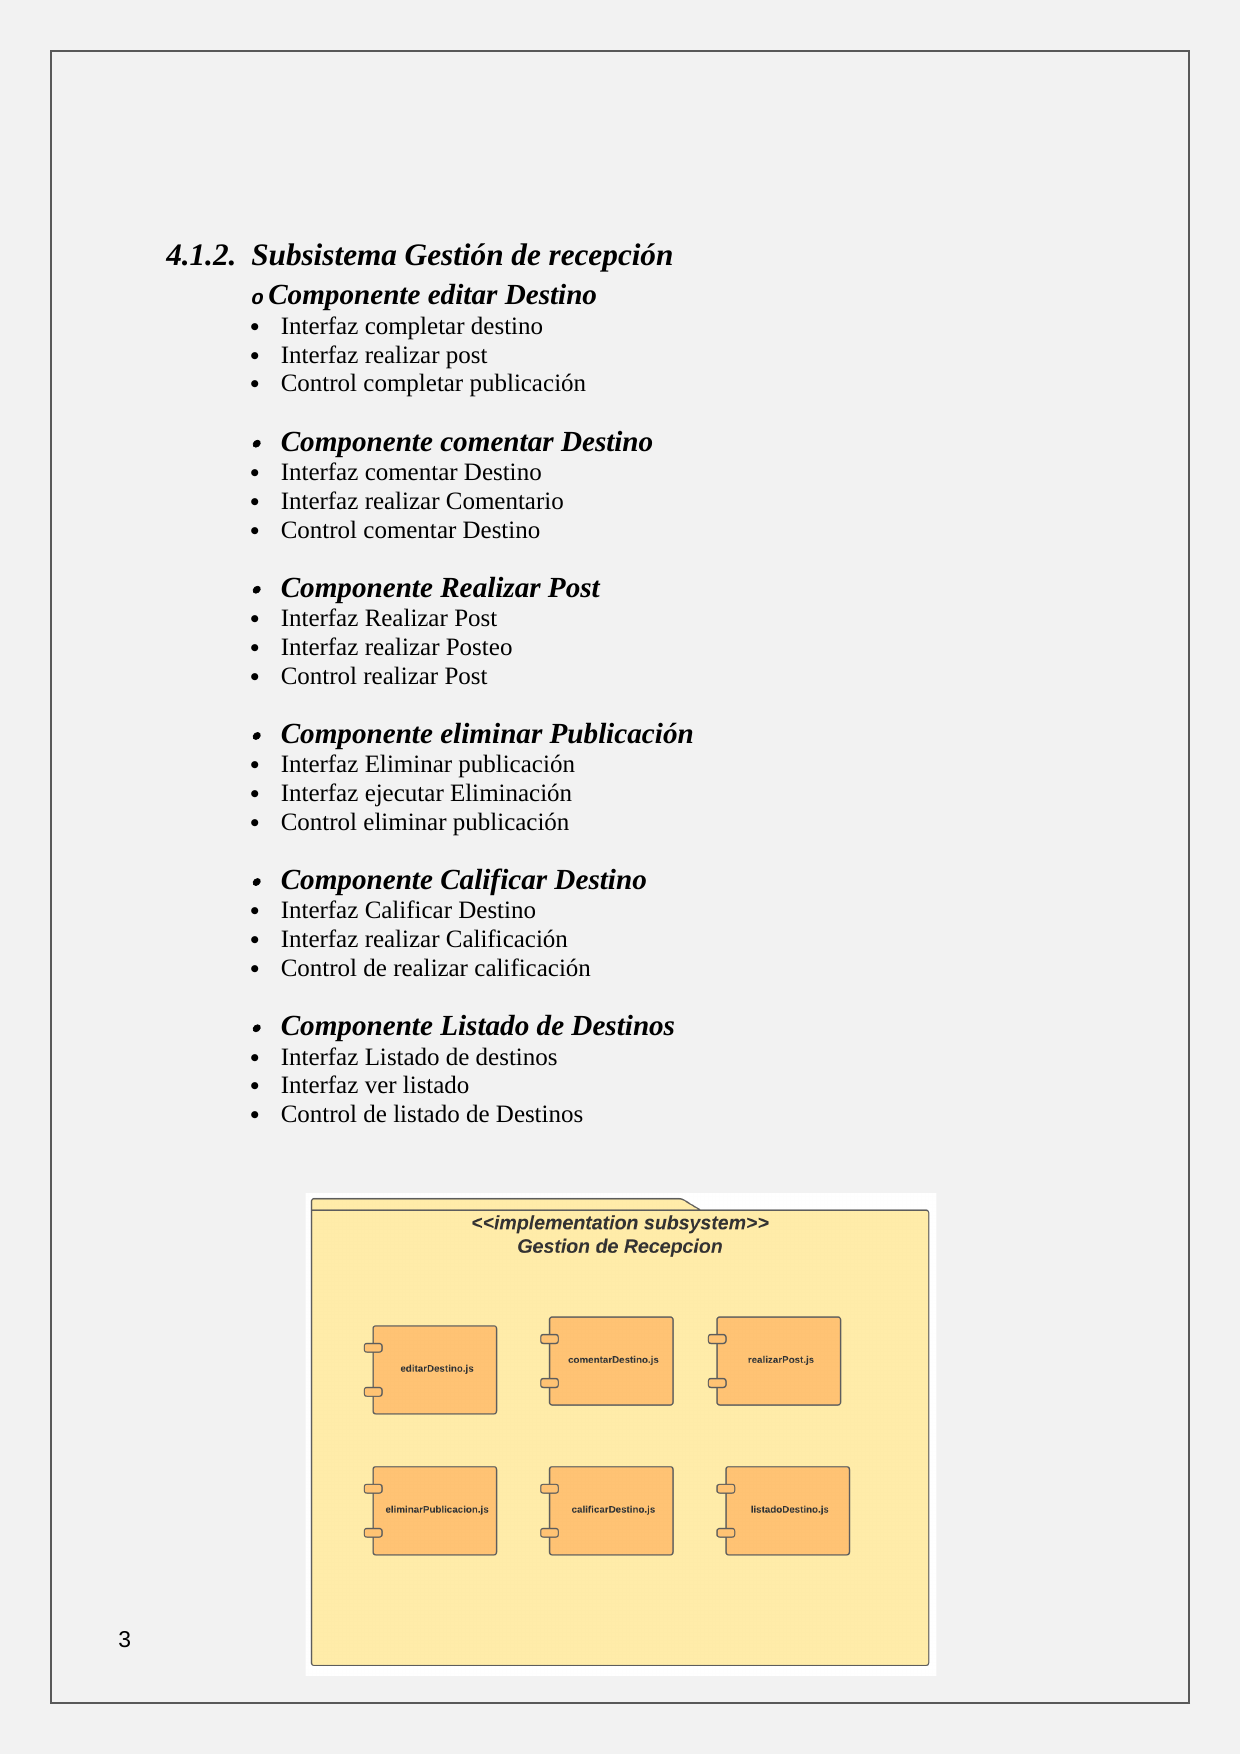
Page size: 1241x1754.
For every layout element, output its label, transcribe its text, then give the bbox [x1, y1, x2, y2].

list Interfaz realizar Posteo [251, 632, 1153, 661]
list Componente Calificar Destino [251, 862, 1153, 896]
list Interfaz completar destino [251, 311, 1153, 340]
list Interfaz ver listado [251, 1071, 1153, 1099]
list Interfaz realizar post [251, 340, 1153, 368]
list Interfaz ejecutar Eliminación [251, 778, 1153, 807]
list Interfaz Eliminar publicación [251, 749, 1153, 778]
list Interfaz realizar Comentario [251, 486, 1153, 515]
subtitle Subsistema Gestión de recepción [236, 236, 1153, 272]
list Componente Listado de Destinos [251, 1008, 1153, 1042]
list Control de realizar calificación [251, 953, 1153, 1008]
list Control eliminar publicación [251, 807, 1153, 862]
list Interfaz realizar Calificación [251, 924, 1153, 953]
list Control completar publicación [251, 368, 1153, 424]
list Control de listado de Destinos [251, 1099, 1153, 1128]
list Componente eliminar Publicación [251, 716, 1153, 749]
list Control comentar Destino [251, 515, 1153, 570]
list Interfaz comentar Destino [251, 457, 1153, 486]
list Interfaz Realizar Post [251, 603, 1153, 632]
list Interfaz Listado de destinos [251, 1042, 1153, 1071]
list Control realizar Post [251, 661, 1153, 716]
picture [305, 1193, 936, 1675]
list Componente comentar Destino [251, 424, 1153, 457]
list Componente editar Destino [251, 277, 1153, 311]
list Interfaz Calificar Destino [251, 896, 1153, 924]
list Componente Realizar Post [251, 570, 1153, 603]
